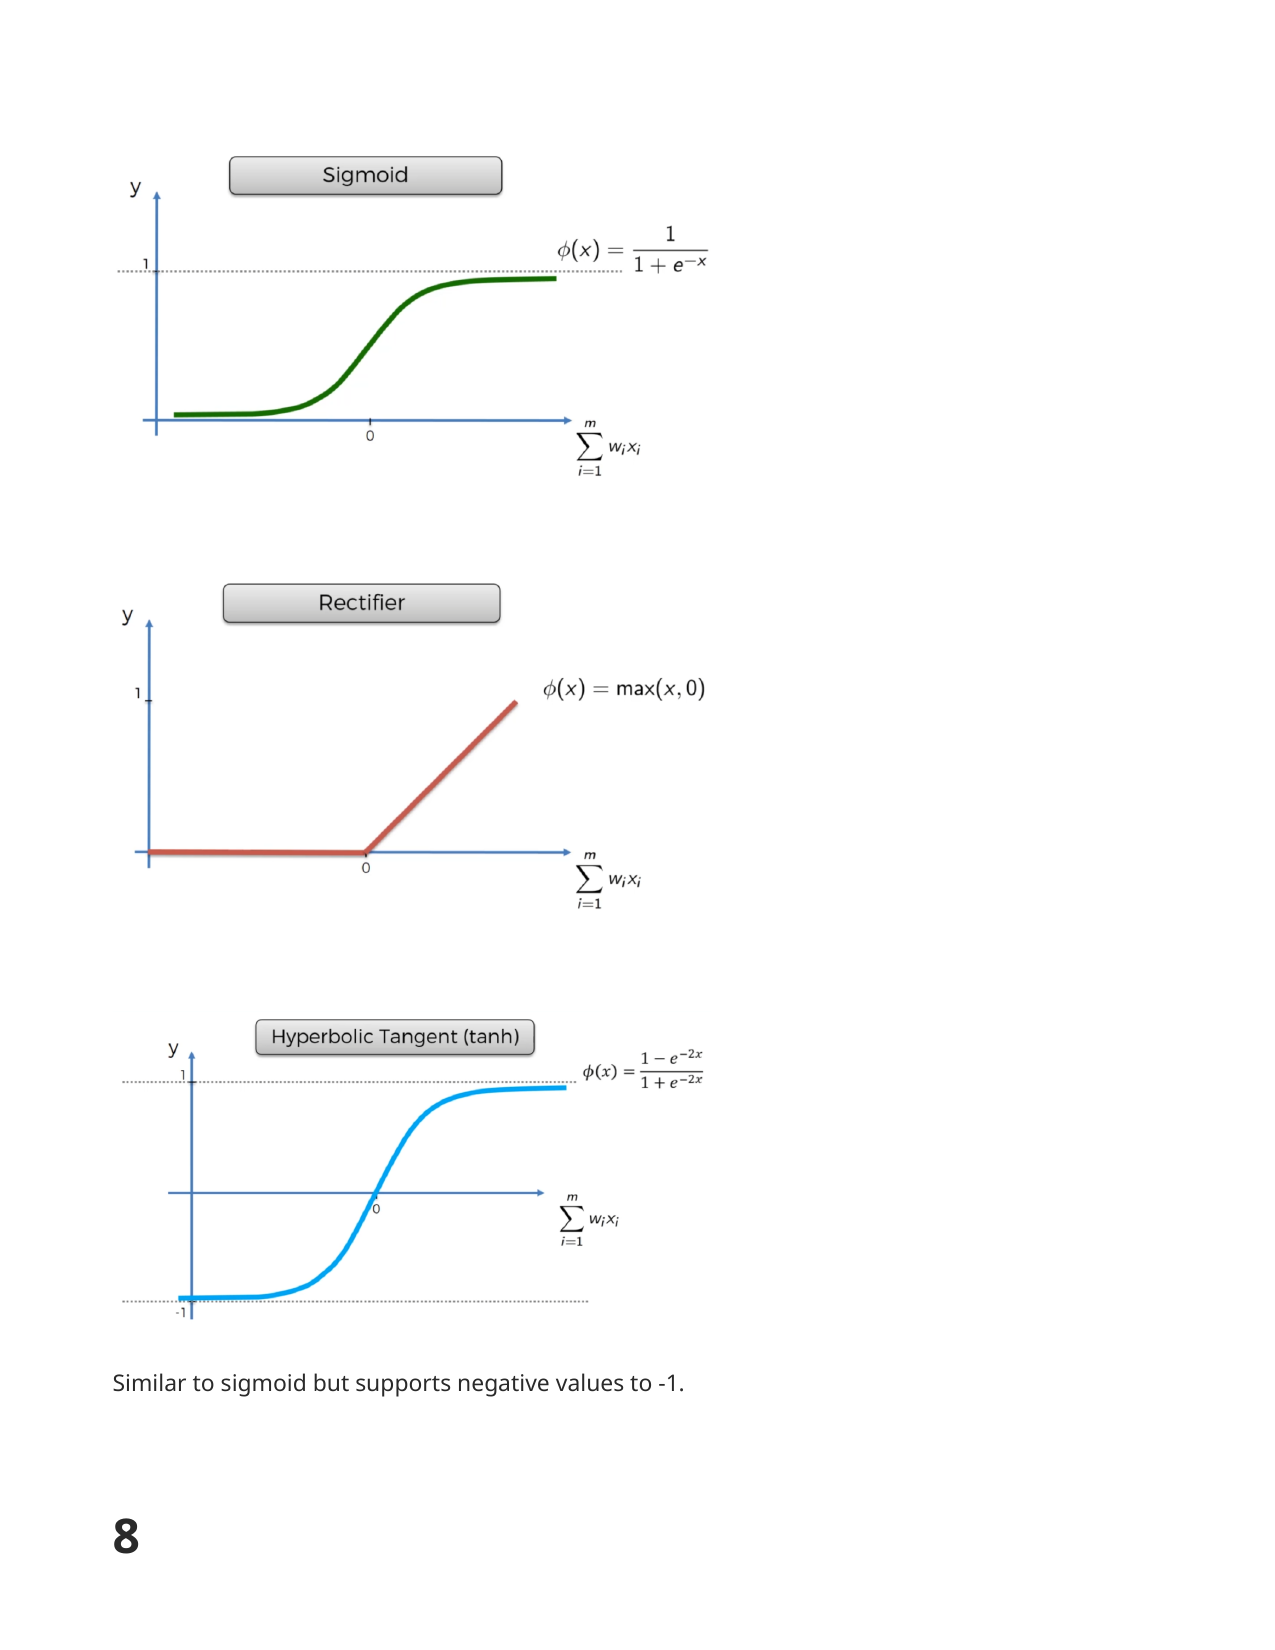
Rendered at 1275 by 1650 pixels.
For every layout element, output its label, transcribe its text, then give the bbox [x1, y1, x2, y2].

picture [112, 1011, 712, 1337]
picture [112, 575, 714, 920]
text Similar to sigmoid but supports negative values to -1. [112, 1367, 1162, 1398]
picture [112, 150, 713, 484]
